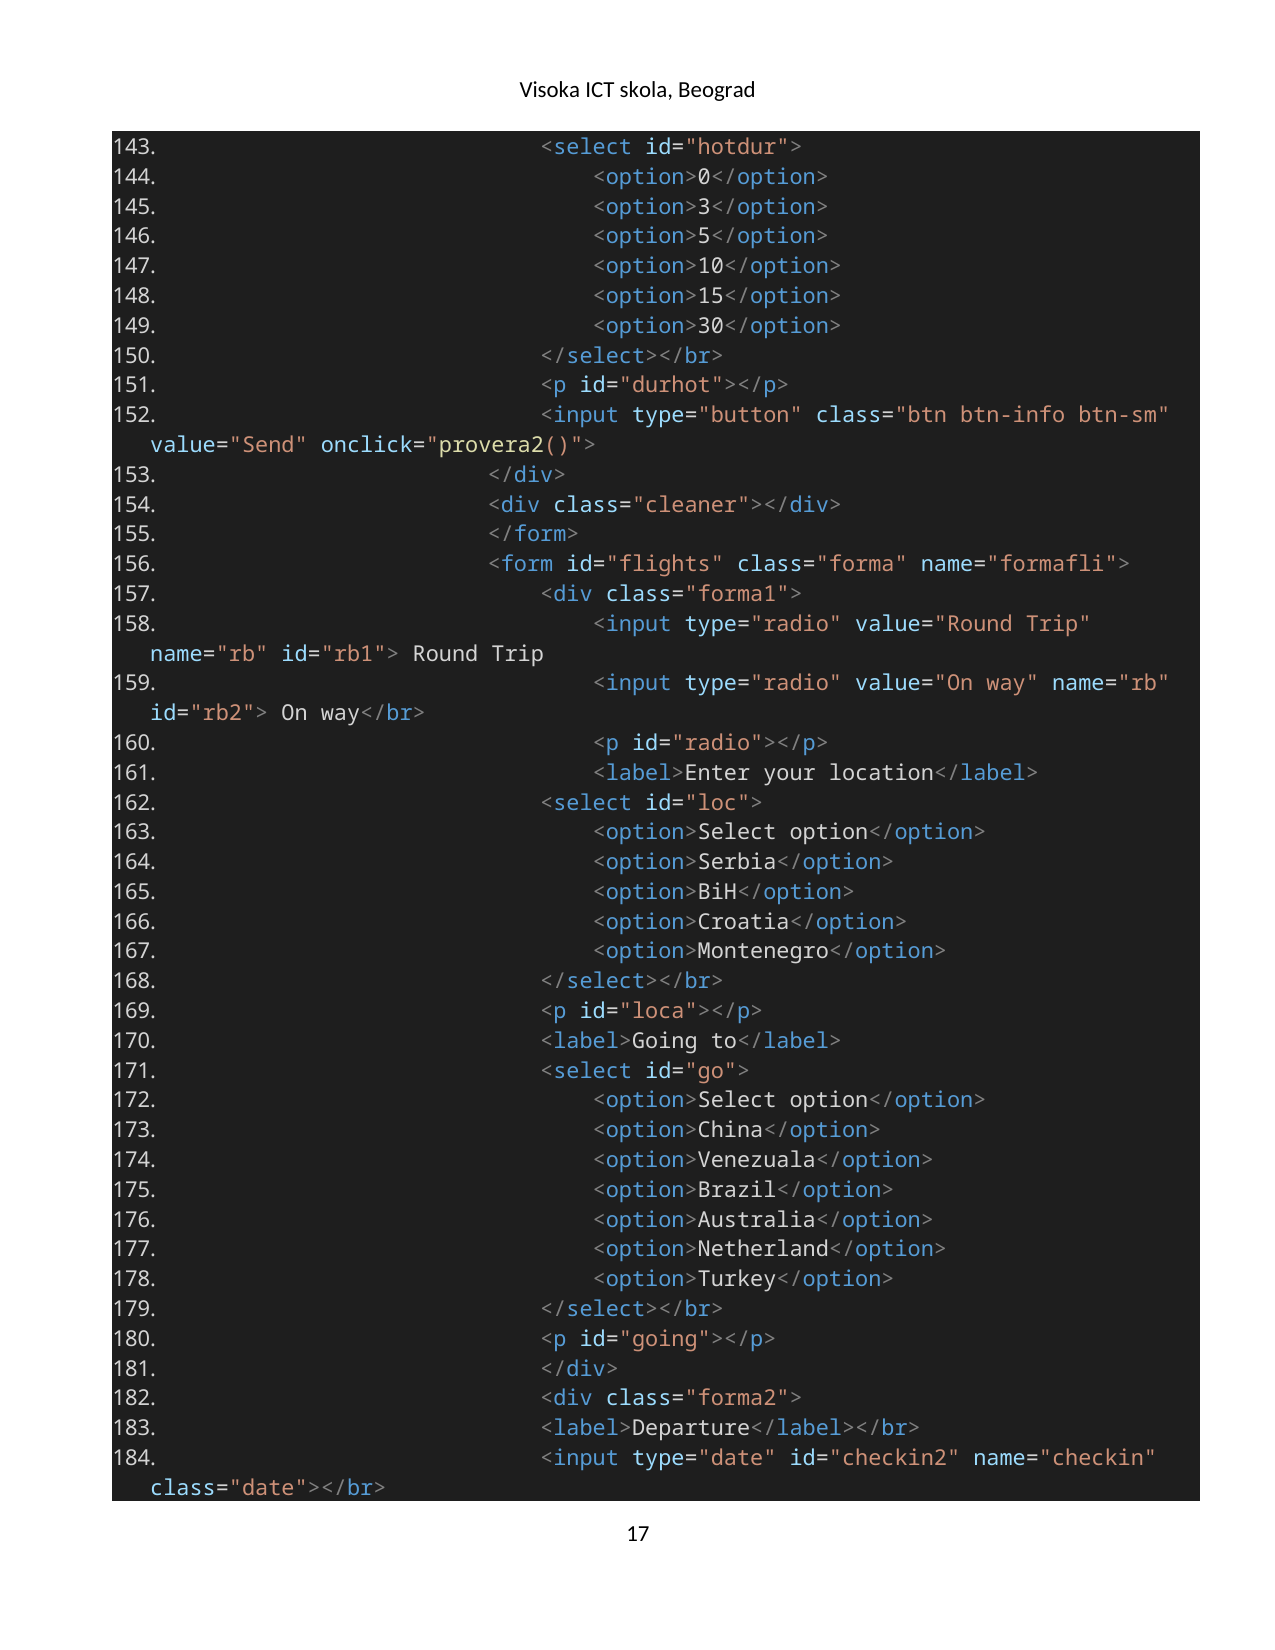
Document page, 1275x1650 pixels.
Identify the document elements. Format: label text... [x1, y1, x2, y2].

list <option>Select option</option> [112, 816, 1200, 846]
list <div class="forma2"> [112, 1382, 1200, 1412]
list <option>10</option> [112, 250, 1200, 280]
list <label>Departure</label></br> [112, 1412, 1200, 1442]
list <select id="loc"> [112, 786, 1200, 816]
list <p id="going"></p> [112, 1323, 1200, 1352]
list <option>Turkey</option> [112, 1263, 1200, 1293]
list <p id="durhot"></p> [112, 369, 1200, 399]
list <input type="button" class="btn btn-info btn-sm" value="Send" onclick="provera2()"> [112, 399, 1200, 459]
list <option>Select option</option> [112, 1084, 1200, 1114]
list <input type="radio" value="On way" name="rb" id="rb2"> On way</br> [112, 667, 1200, 727]
list <p id="radio"></p> [112, 727, 1200, 757]
list <option>Netherland</option> [112, 1233, 1200, 1263]
list <div class="cleaner"></div> [112, 488, 1200, 518]
list <select id="hotdur"> [112, 131, 1200, 161]
list <option>Croatia</option> [112, 906, 1200, 935]
list <p id="loca"></p> [112, 995, 1200, 1025]
list <input type="date" id="checkin2" name="checkin" class="date"></br> [112, 1442, 1200, 1501]
list </form> [112, 518, 1200, 548]
list <option>BiH</option> [112, 876, 1200, 906]
list <option>Montenegro</option> [112, 935, 1200, 965]
list <option>Australia</option> [112, 1203, 1200, 1233]
list </div> [112, 1352, 1200, 1382]
list <label>Enter your location</label> [112, 757, 1200, 786]
list <option>Brazil</option> [112, 1174, 1200, 1203]
list <option>Venezuala</option> [112, 1144, 1200, 1174]
list <div class="forma1"> [112, 578, 1200, 608]
list <select id="go"> [112, 1054, 1200, 1084]
list <option>5</option> [112, 220, 1200, 250]
list <option>3</option> [112, 191, 1200, 220]
list <option>China</option> [112, 1114, 1200, 1144]
list <option>Serbia</option> [112, 846, 1200, 876]
list <option>0</option> [112, 161, 1200, 191]
list <option>15</option> [112, 280, 1200, 310]
list </select></br> [112, 965, 1200, 995]
list </select></br> [112, 339, 1200, 369]
list <label>Going to</label> [112, 1025, 1200, 1054]
list </div> [112, 459, 1200, 488]
list </select></br> [112, 1293, 1200, 1323]
list <form id="flights" class="forma" name="formafli"> [112, 548, 1200, 578]
list <option>30</option> [112, 310, 1200, 339]
list <input type="radio" value="Round Trip" name="rb" id="rb1"> Round Trip [112, 608, 1200, 667]
